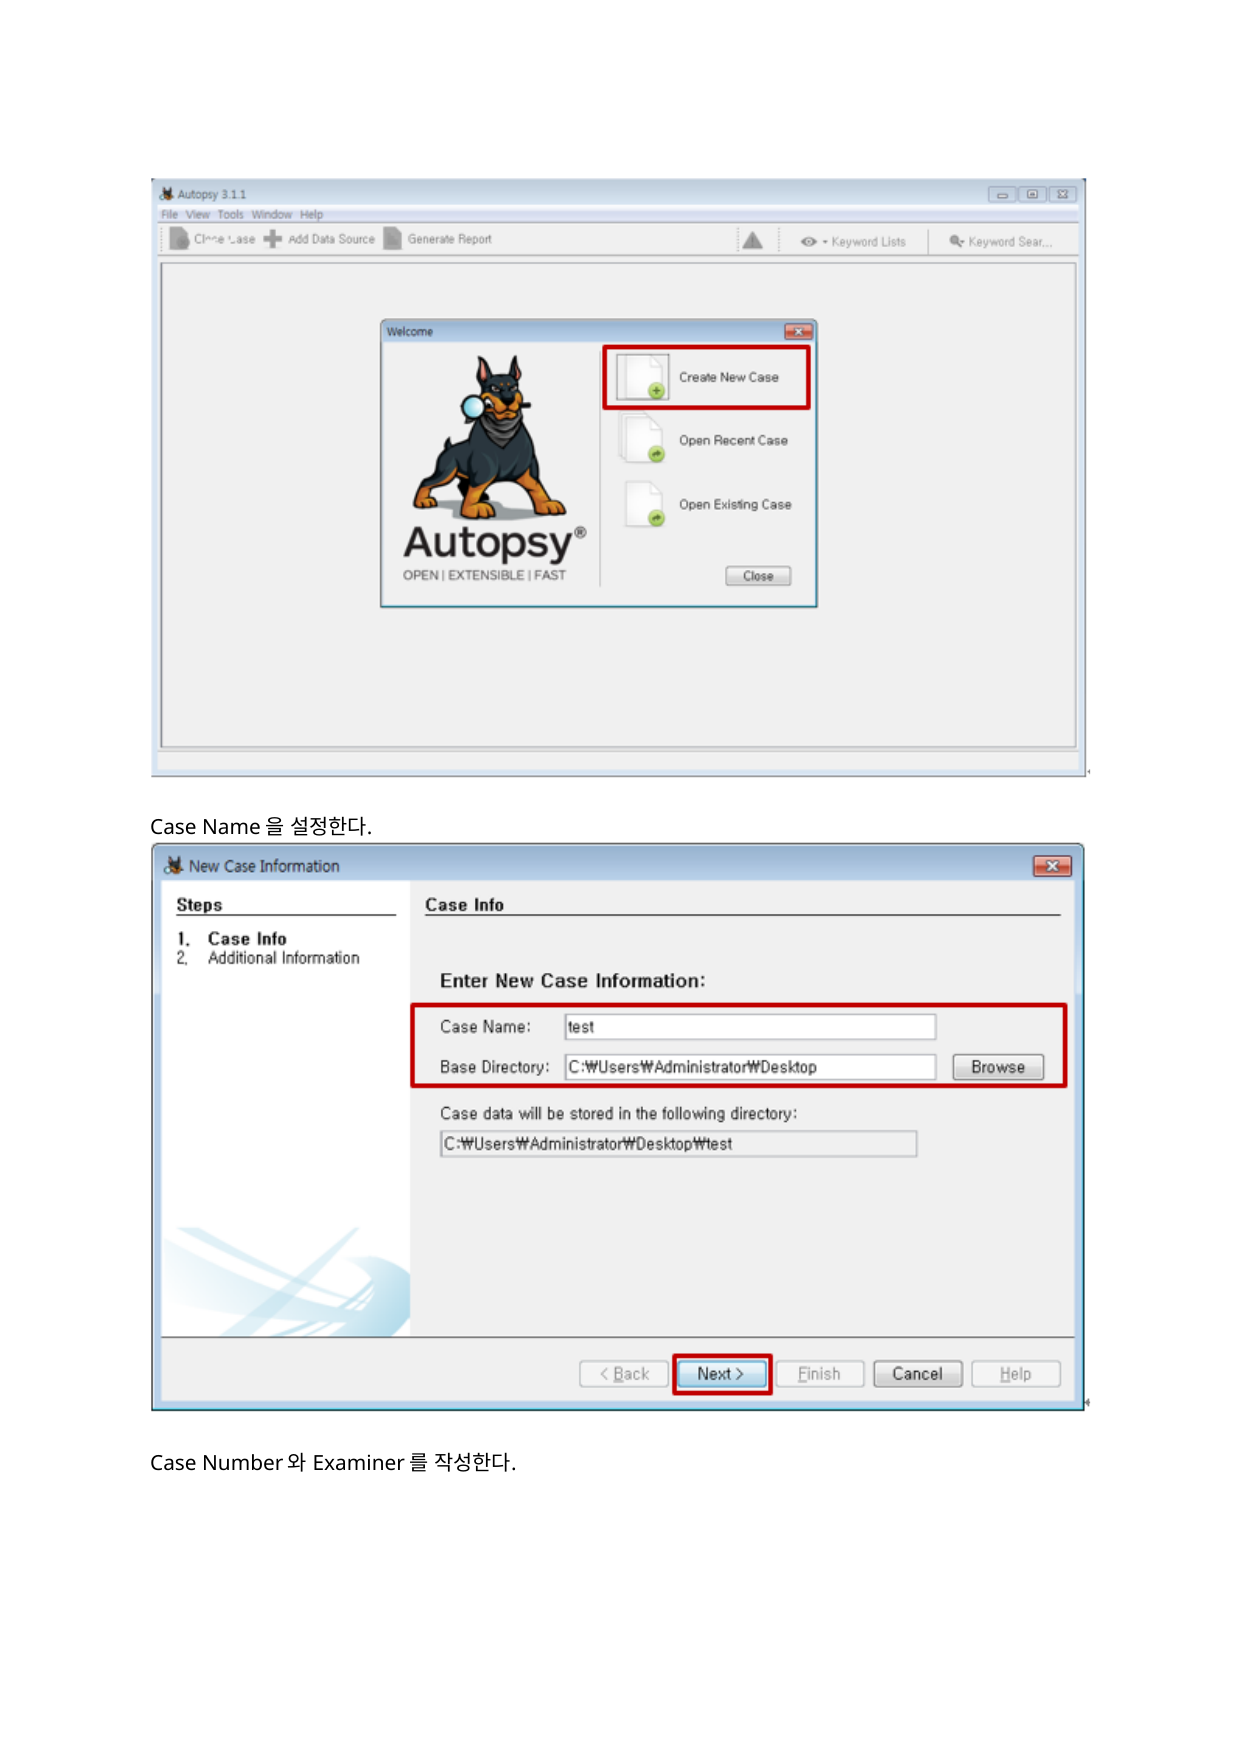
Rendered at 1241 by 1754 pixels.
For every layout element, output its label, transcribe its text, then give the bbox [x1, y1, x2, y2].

picture [150, 840, 1091, 1419]
text Case Name을 설정한다. [150, 810, 1069, 840]
picture [150, 177, 1091, 782]
text Case Number와 Examiner를 작성한다. [150, 1447, 1069, 1477]
